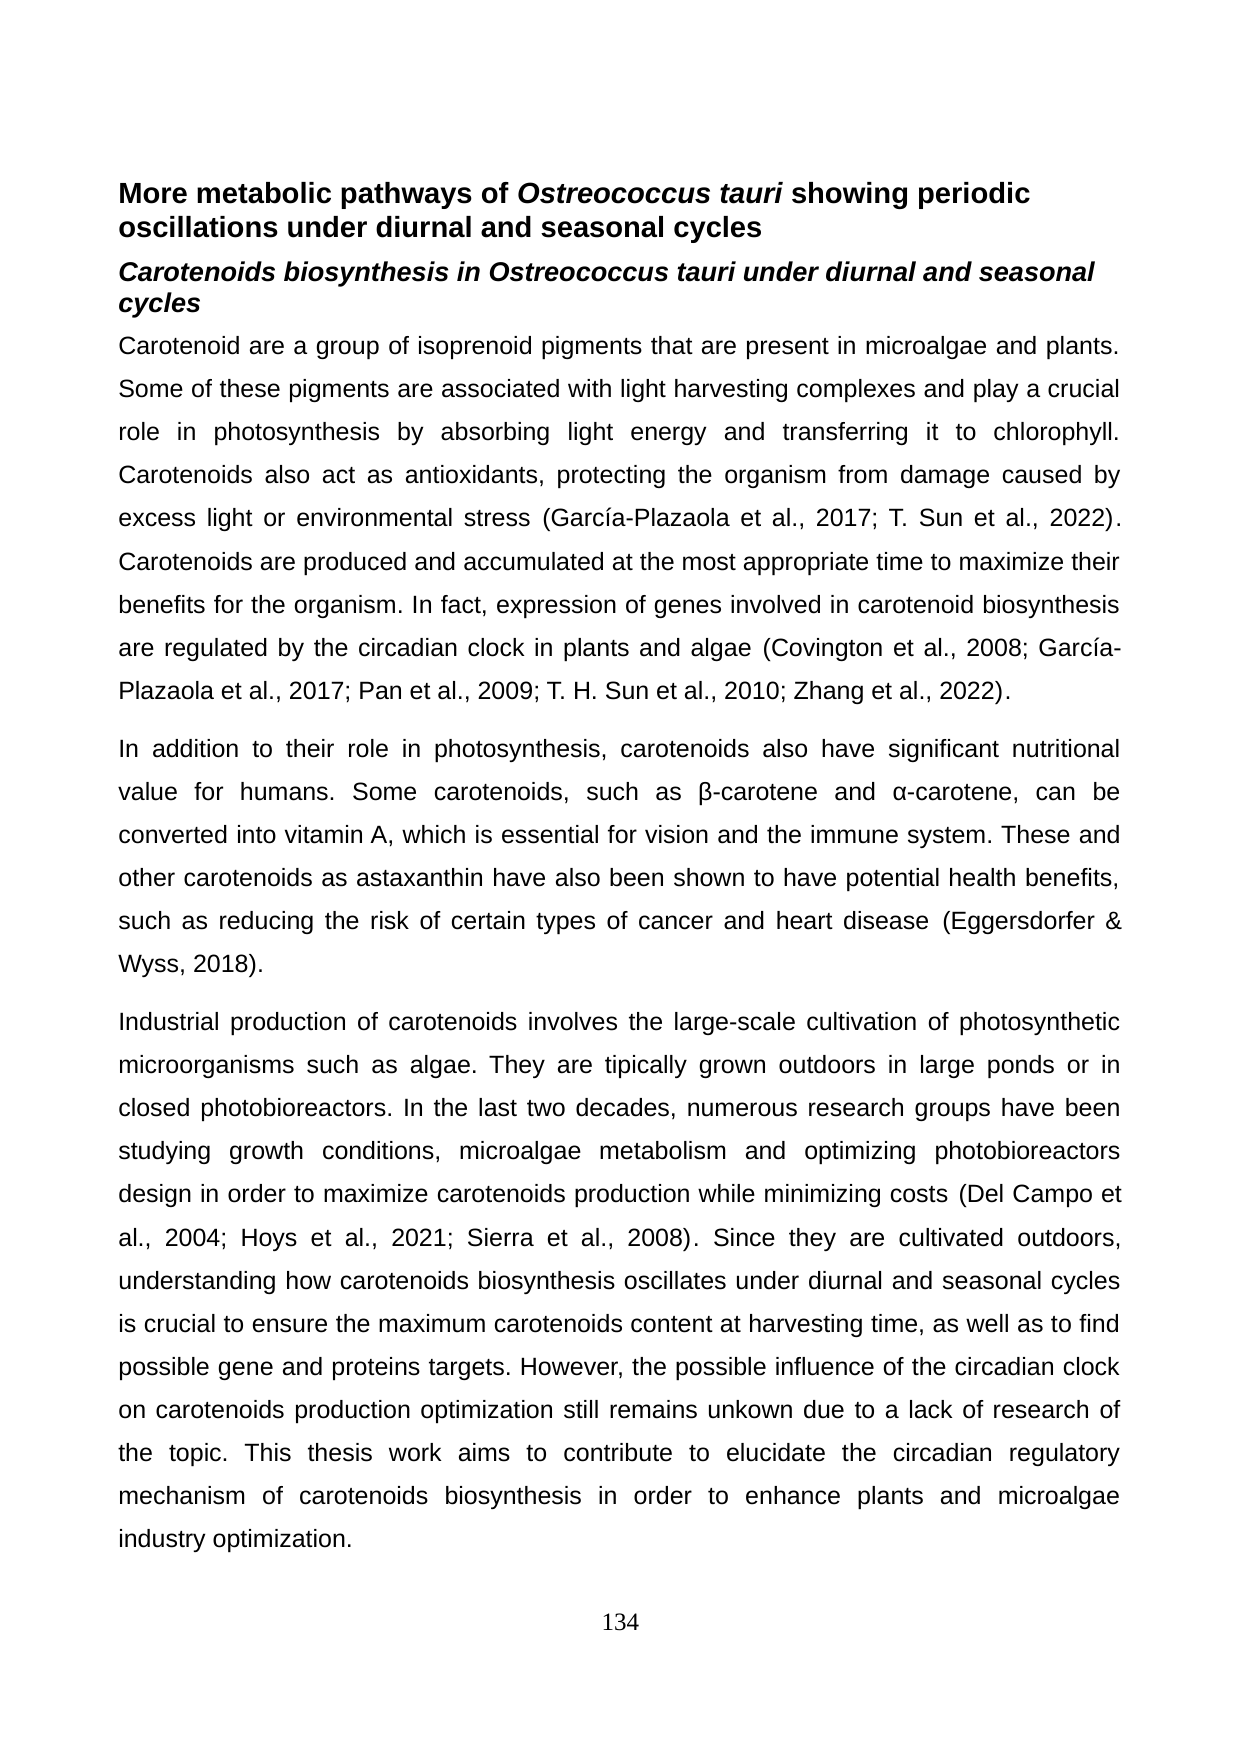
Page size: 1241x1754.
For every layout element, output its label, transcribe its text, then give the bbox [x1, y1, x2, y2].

text Carotenoid are a group of isoprenoid pigments that are present in microalgae and plants. Some of these pigments are associated with light harvesting complexes and play a crucial role in photosynthesis by absorbing light energy and transferring it to chlorophyll. Carotenoids also act as antioxidants, protecting the organism from damage caused by excess light or environmental stress (García-Plazaola et al., 2017; T. Sun et al., 2022)⁠. Carotenoids are produced and accumulated at the most appropriate time to maximize their benefits for the organism. In fact, expression of genes involved in carotenoid biosynthesis are regulated by the circadian clock in plants and algae (Covington et al., 2008; García-Plazaola et al., 2017; Pan et al., 2009; T. H. Sun et al., 2010; Zhang et al., 2022)⁠. [118, 331, 1122, 705]
subtitle Carotenoids biosynthesis in Ostreococcus tauri under diurnal and seasonal cycles [118, 256, 1122, 318]
text Industrial production of carotenoids involves the large-scale cultivation of photosynthetic microorganisms such as algae. They are tipically grown outdoors in large ponds or in closed photobioreactors. In the last two decades, numerous research groups have been studying growth conditions, microalgae metabolism and optimizing photobioreactors design in order to maximize carotenoids production while minimizing costs (Del Campo et al., 2004; Hoys et al., 2021; Sierra et al., 2008)⁠. Since they are cultivated outdoors, understanding how carotenoids biosynthesis oscillates under diurnal and seasonal cycles is crucial to ensure the maximum carotenoids content at harvesting time, as well as to find possible gene and proteins targets. However, the possible influence of the circadian clock on carotenoids production optimization still remains unkown due to a lack of research of the topic. This thesis work aims to contribute to elucidate the circadian regulatory mechanism of carotenoids biosynthesis in order to enhance plants and microalgae industry optimization. [118, 1007, 1122, 1553]
subtitle More metabolic pathways of Ostreococcus tauri showing periodic oscillations under diurnal and seasonal cycles [118, 176, 1122, 243]
text In addition to their role in photosynthesis, carotenoids also have significant nutritional value for humans. Some carotenoids, such as β-carotene and α-carotene, can be converted into vitamin A, which is essential for vision and the immune system. These and other carotenoids as astaxanthin have also been shown to have potential health benefits, such as reducing the risk of certain types of cancer and heart disease (Eggersdorfer & Wyss, 2018)⁠. [118, 734, 1122, 978]
